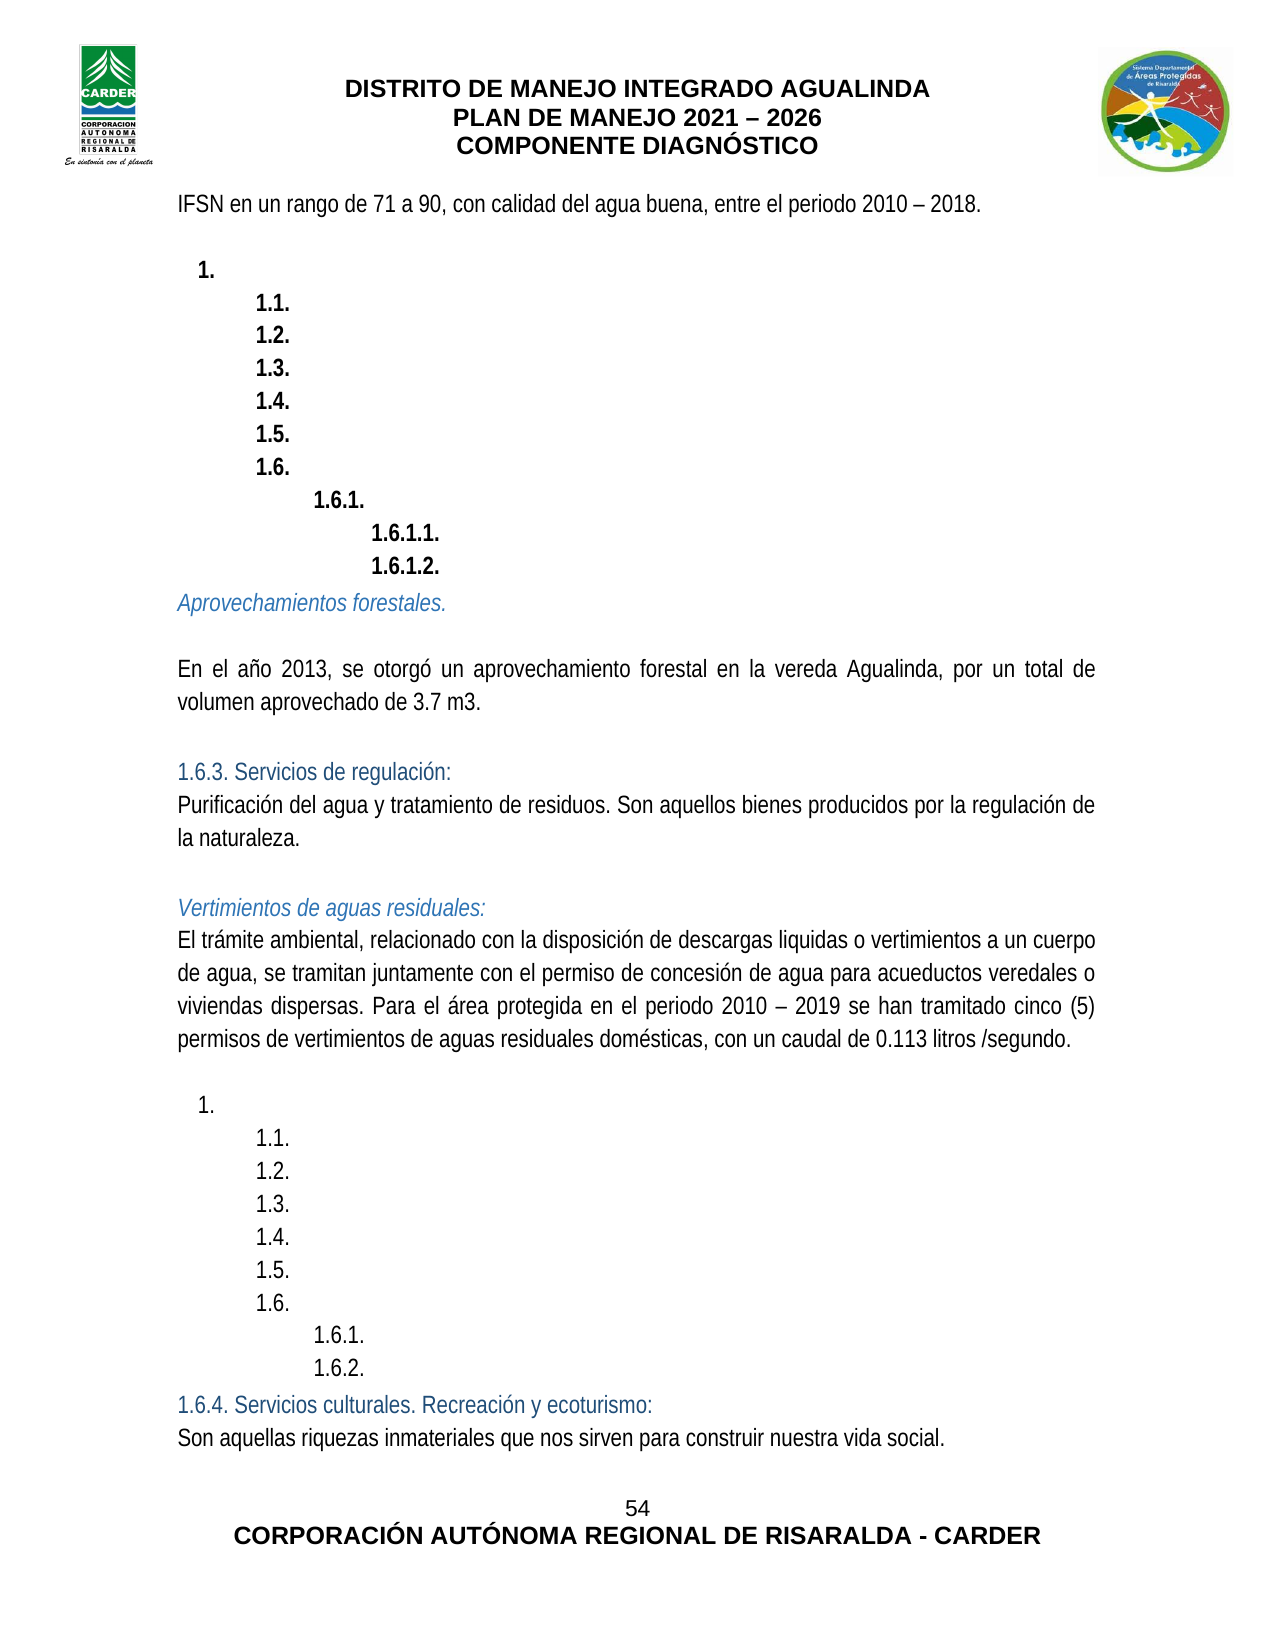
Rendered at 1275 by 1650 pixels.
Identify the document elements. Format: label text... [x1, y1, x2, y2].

picture [59, 37, 159, 176]
text El trámite ambiental, relacionado con la disposición de descargas liquidas o vertimientos a un cuerpo de agua, se tramitan juntamente con el permiso de concesión de agua para acueductos veredales o viviendas dispersas. Para el área protegida en el periodo 2010 – 2019 se han tramitado cinco (5) permisos de vertimientos de aguas residuales domésticas, con un caudal de 0.113 litros /segundo. [177, 925, 1098, 1053]
subtitle 1.6.4. Servicios culturales. Recreación y ecoturismo: [177, 1390, 1098, 1419]
subtitle 1.6.3. Servicios de regulación: [177, 757, 1098, 785]
text Purificación del agua y tratamiento de residuos. Son aquellos bienes producidos por la regulación de la naturaleza. [177, 789, 1098, 851]
subtitle Vertimientos de aguas residuales: [177, 892, 1098, 921]
text Son aquellas riquezas inmateriales que nos sirven para construir nuestra vida social. [177, 1423, 1098, 1452]
picture [1097, 47, 1234, 177]
text En el año 2013, se otorgó un aprovechamiento forestal en la vereda Agualinda, por un total de volumen aprovechado de 3.7 m3. [177, 654, 1098, 715]
subtitle Aprovechamientos forestales. [177, 588, 1098, 617]
